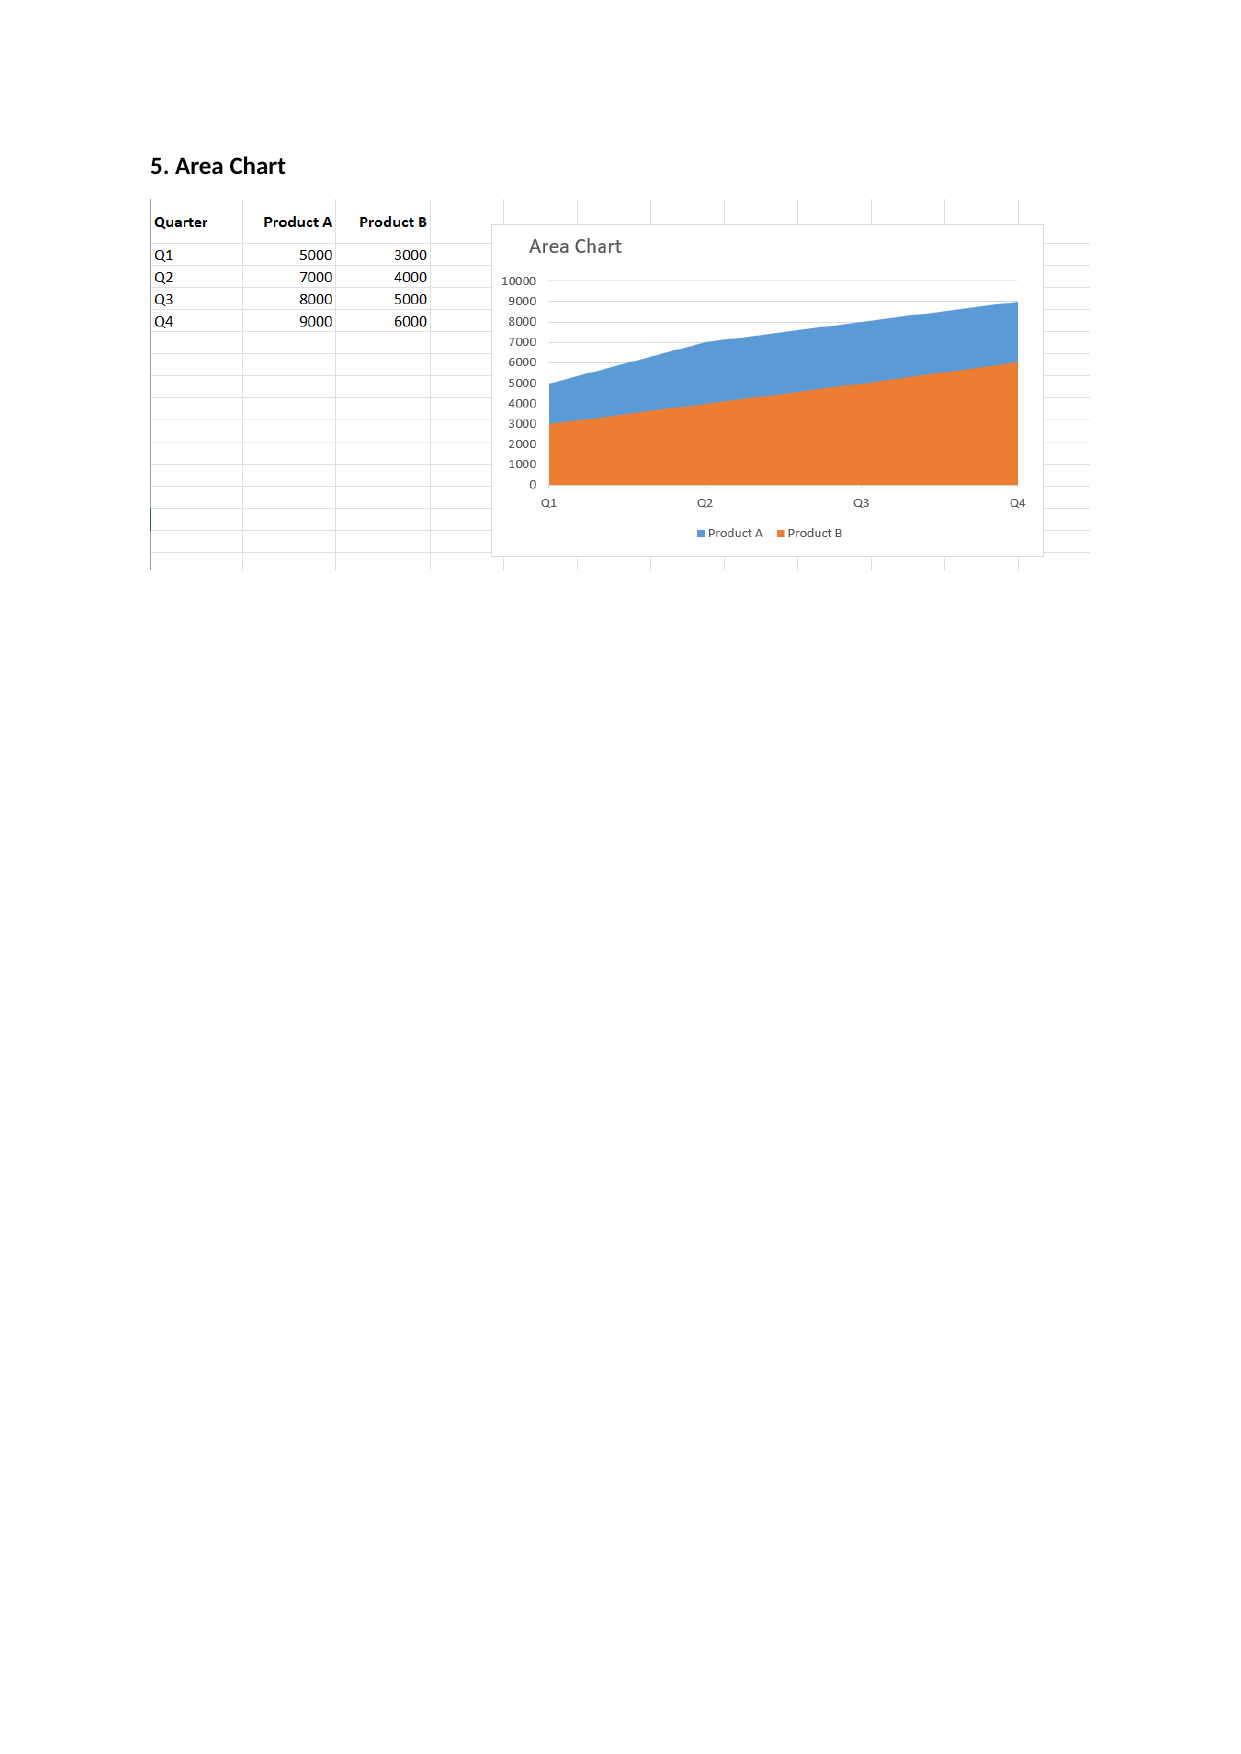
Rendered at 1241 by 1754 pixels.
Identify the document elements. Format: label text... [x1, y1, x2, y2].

text 5. Area Chart [150, 150, 1090, 181]
picture [150, 199, 1091, 570]
